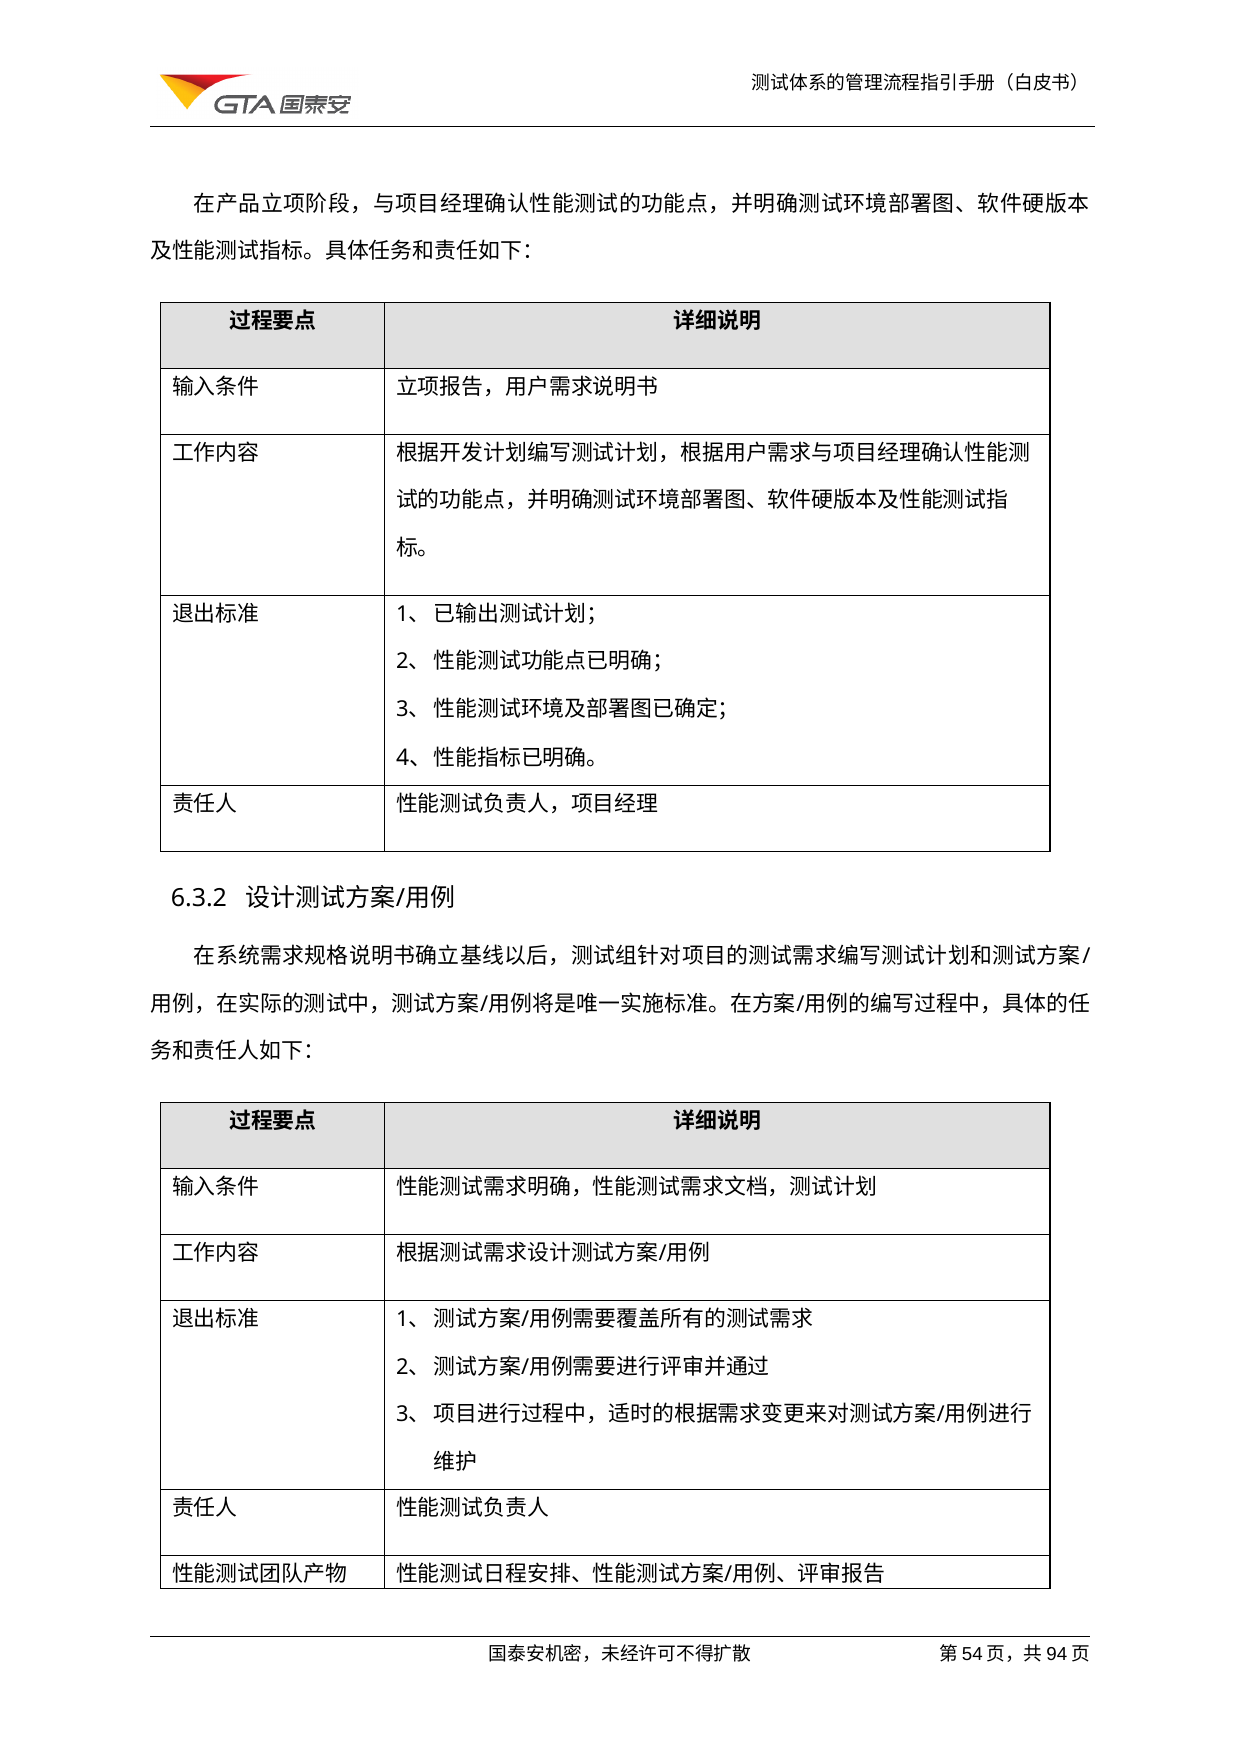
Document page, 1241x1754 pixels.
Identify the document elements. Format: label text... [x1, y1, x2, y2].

table_header 过程要点 [161, 303, 384, 368]
table_cell 性能测试负责人 [385, 1490, 1049, 1555]
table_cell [385, 1556, 1049, 1588]
table_header 详细说明 [385, 303, 1049, 368]
table_cell 性能测试需求明确，性能测试需求文档，测试计划 [385, 1169, 1049, 1234]
table_header 过程要点 [161, 1103, 384, 1168]
table_header 详细说明 [385, 1103, 1049, 1168]
table_cell 工作内容 [161, 1235, 384, 1300]
table_cell 立项报告，用户需求说明书 [385, 369, 1049, 434]
table_cell 输入条件 [161, 1169, 384, 1234]
table_cell 测试方案/用例需要覆盖所有的测试需求 测试方案/用例需要进行评审并通过 项目进行过程中，适时的根据需求变更来对测试方案/用例进行维护 [385, 1301, 1049, 1489]
table_cell 责任人 [161, 1490, 384, 1555]
table_cell 退出标准 [161, 1301, 384, 1489]
table_cell 性能测试团队产物 [161, 1556, 384, 1588]
picture [156, 67, 359, 119]
table_cell 责任人 [161, 786, 384, 851]
subtitle 设计测试方案/用例 [171, 877, 1090, 913]
table_cell 根据测试需求设计测试方案/用例 [385, 1235, 1049, 1300]
table_cell 退出标准 [161, 596, 384, 785]
table_cell 已输出测试计划； 性能测试功能点已明确； 性能测试环境及部署图已确定； 性能指标已明确。 [385, 596, 1049, 785]
table_cell 工作内容 [161, 435, 384, 595]
table_cell 输入条件 [161, 369, 384, 434]
table_cell 性能测试负责人，项目经理 [385, 786, 1049, 851]
text 在系统需求规格说明书确立基线以后，测试组针对项目的测试需求编写测试计划和测试方案/用例，在实际的测试中，测试方案/用例将是唯一实施标准。在方案/用例的编写过程中，具体的任务和责任人如下： [150, 938, 1090, 1065]
text 在产品立项阶段，与项目经理确认性能测试的功能点，并明确测试环境部署图、软件硬版本及性能测试指标。具体任务和责任如下： [150, 186, 1090, 265]
table_cell 根据开发计划编写测试计划，根据用户需求与项目经理确认性能测试的功能点，并明确测试环境部署图、软件硬版本及性能测试指标。 [385, 435, 1049, 595]
